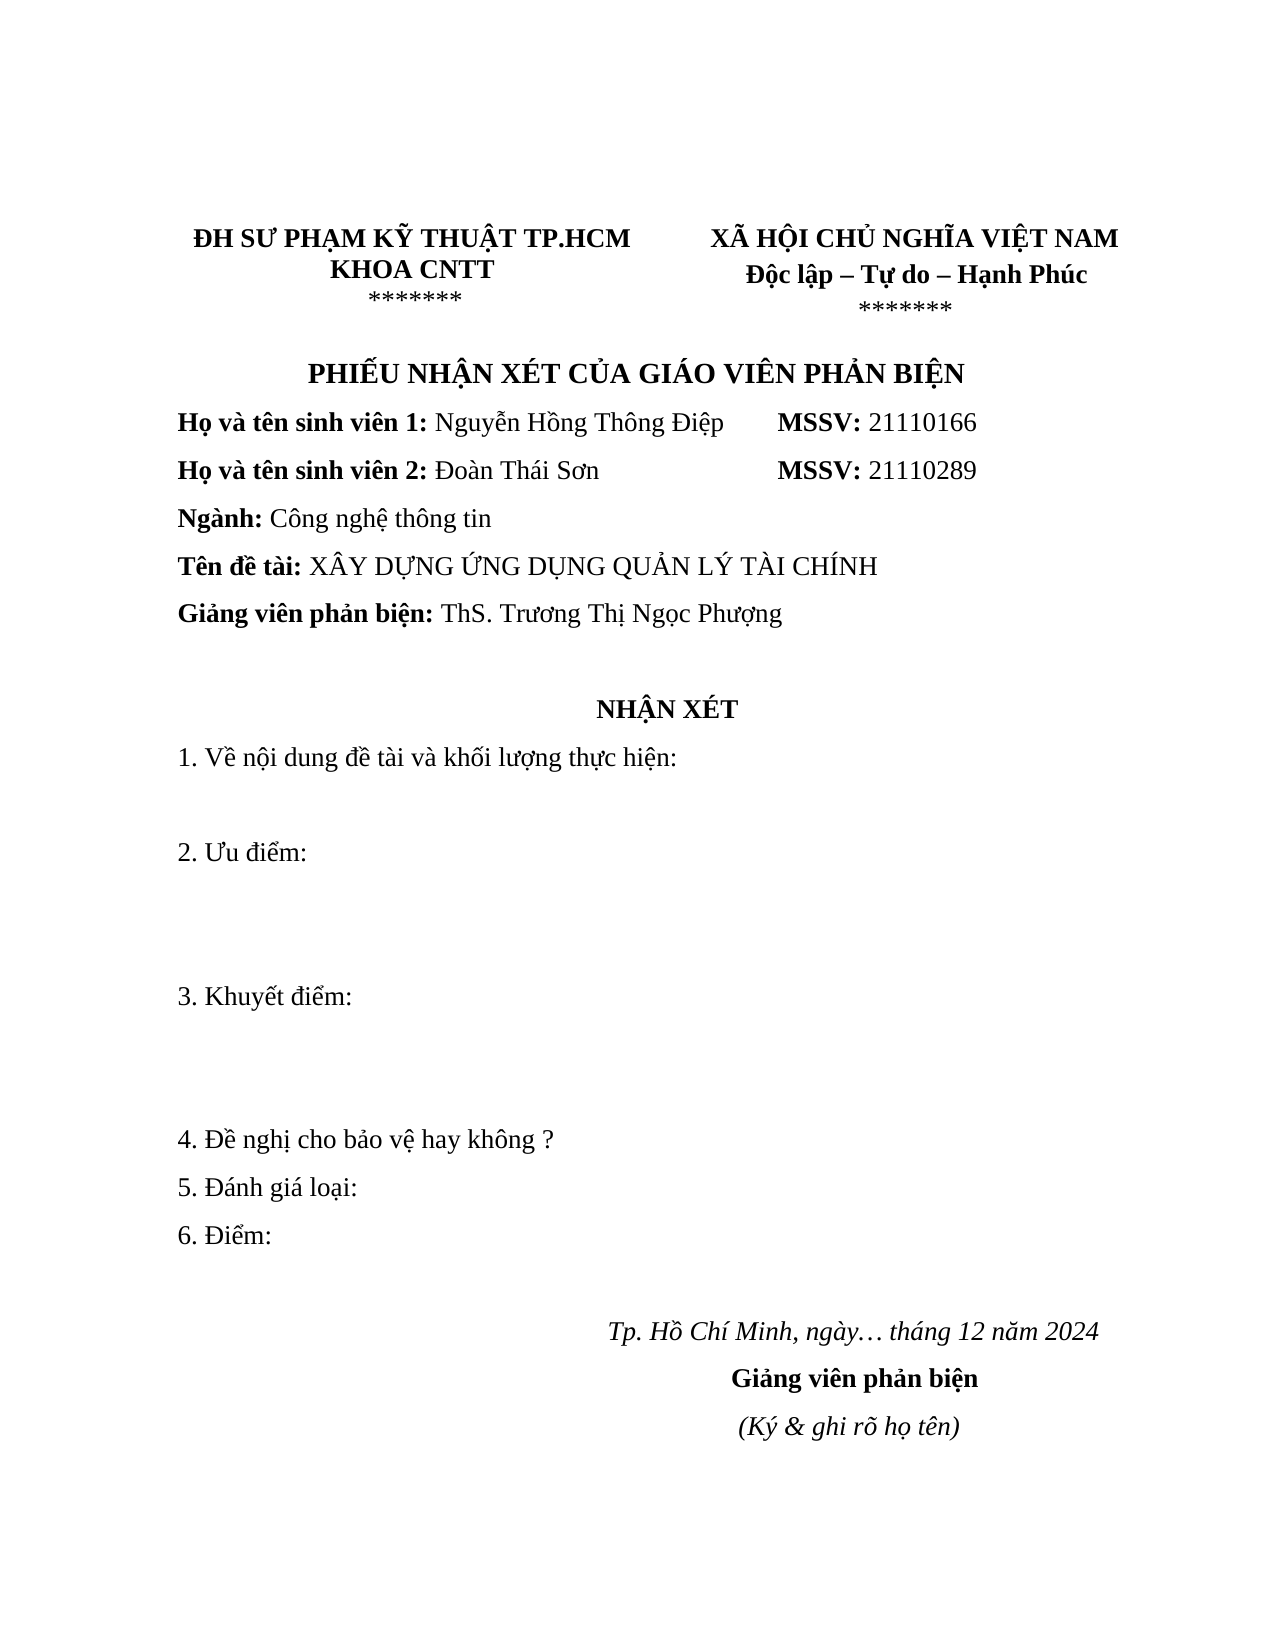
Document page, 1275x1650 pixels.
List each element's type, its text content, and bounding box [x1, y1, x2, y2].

table_header ĐH SƯ PHẠM KỸ THUẬT TP.HCM KHOA CNTT ******* [177, 222, 647, 356]
text 4. Đề nghị cho bảo vệ hay không ? [177, 1123, 1157, 1154]
text PHIẾU NHẬN XÉT CỦA GIÁO VIÊN PHẢN BIỆN [182, 356, 1098, 389]
text 6. Điểm: [177, 1219, 1157, 1250]
text 1. Về nội dung đề tài và khối lượng thực hiện: [177, 741, 1157, 772]
text Tên đề tài: XÂY DỰNG ỨNG DỤNG QUẢN LÝ TÀI CHÍNH [177, 550, 1157, 581]
text 5. Đánh giá loại: [177, 1171, 1157, 1202]
text 3. Khuyết điểm: [177, 980, 1157, 1011]
text Giảng viên phản biện [477, 1362, 1157, 1394]
text Họ và tên sinh viên 1: Nguyễn Hồng Thông Điệp MSSV: 21110166 [177, 406, 1157, 437]
text 2. Ưu điểm: [177, 837, 1157, 868]
text (Ký & ghi rõ họ tên) [738, 1410, 1157, 1441]
table_header CỘNG HOÀ XÃ HỘI CHỦ NGHĨA VIỆT NAM Độc Độc lập – Tự do – Hạnh Phúc ******* [647, 222, 1158, 356]
text Giảng viên phản biện: ThS. Trương Thị Ngọc Phượng [177, 597, 1157, 629]
text NHẬN XÉT [177, 693, 1157, 724]
text Tp. Hồ Chí Minh, ngày… tháng 12 năm 2024 [477, 1315, 1157, 1346]
text Ngành: Công nghệ thông tin [177, 502, 1157, 533]
text Họ và tên sinh viên 2: Đoàn Thái Sơn MSSV: 21110289 [177, 454, 1157, 485]
